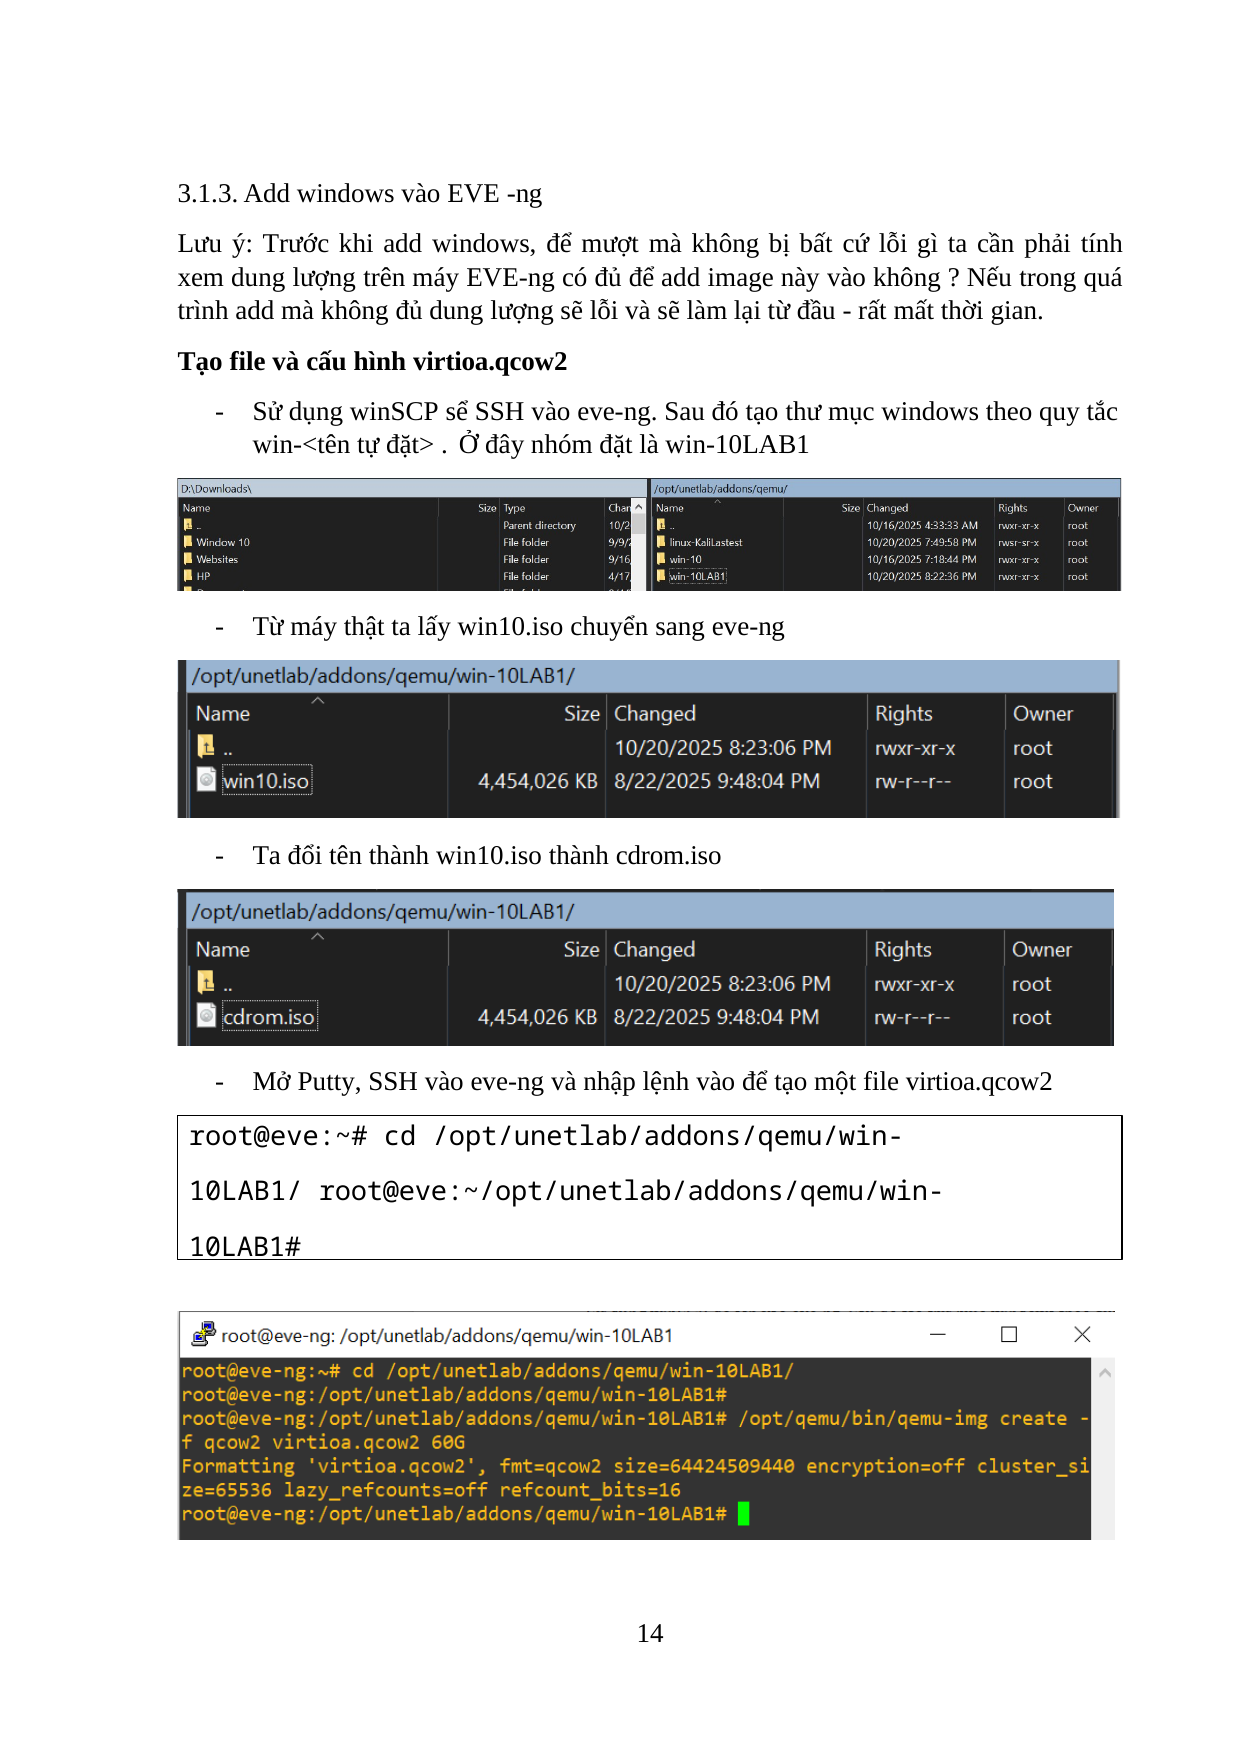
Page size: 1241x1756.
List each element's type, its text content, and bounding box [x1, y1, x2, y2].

picture [177, 889, 1114, 1046]
list Add windows vào EVE -ng [177, 177, 1196, 208]
text Lưu ý: Trước khi add windows, để mượt mà không bị bất cứ lỗi gì ta cần phải tính xem dung lượng trên máy EVE-ng có đủ để add image này vào không ? Nếu trong quá trình add mà không đủ dung lượng sẽ lỗi và sẽ làm lại từ đầu - rất mất thời gian. [177, 227, 1123, 326]
list Sử dụng winSCP sể SSH vào eve-ng. Sau đó tạo thư mục windows theo quy tắc win-<tên tự đặt> . Ở đây nhóm đặt là win-10LAB1 [215, 395, 1122, 459]
picture [177, 478, 1122, 591]
subtitle Tạo file và cấu hình virtioa.qcow2 [177, 344, 1196, 376]
picture [177, 660, 1121, 818]
picture [177, 1311, 1115, 1540]
